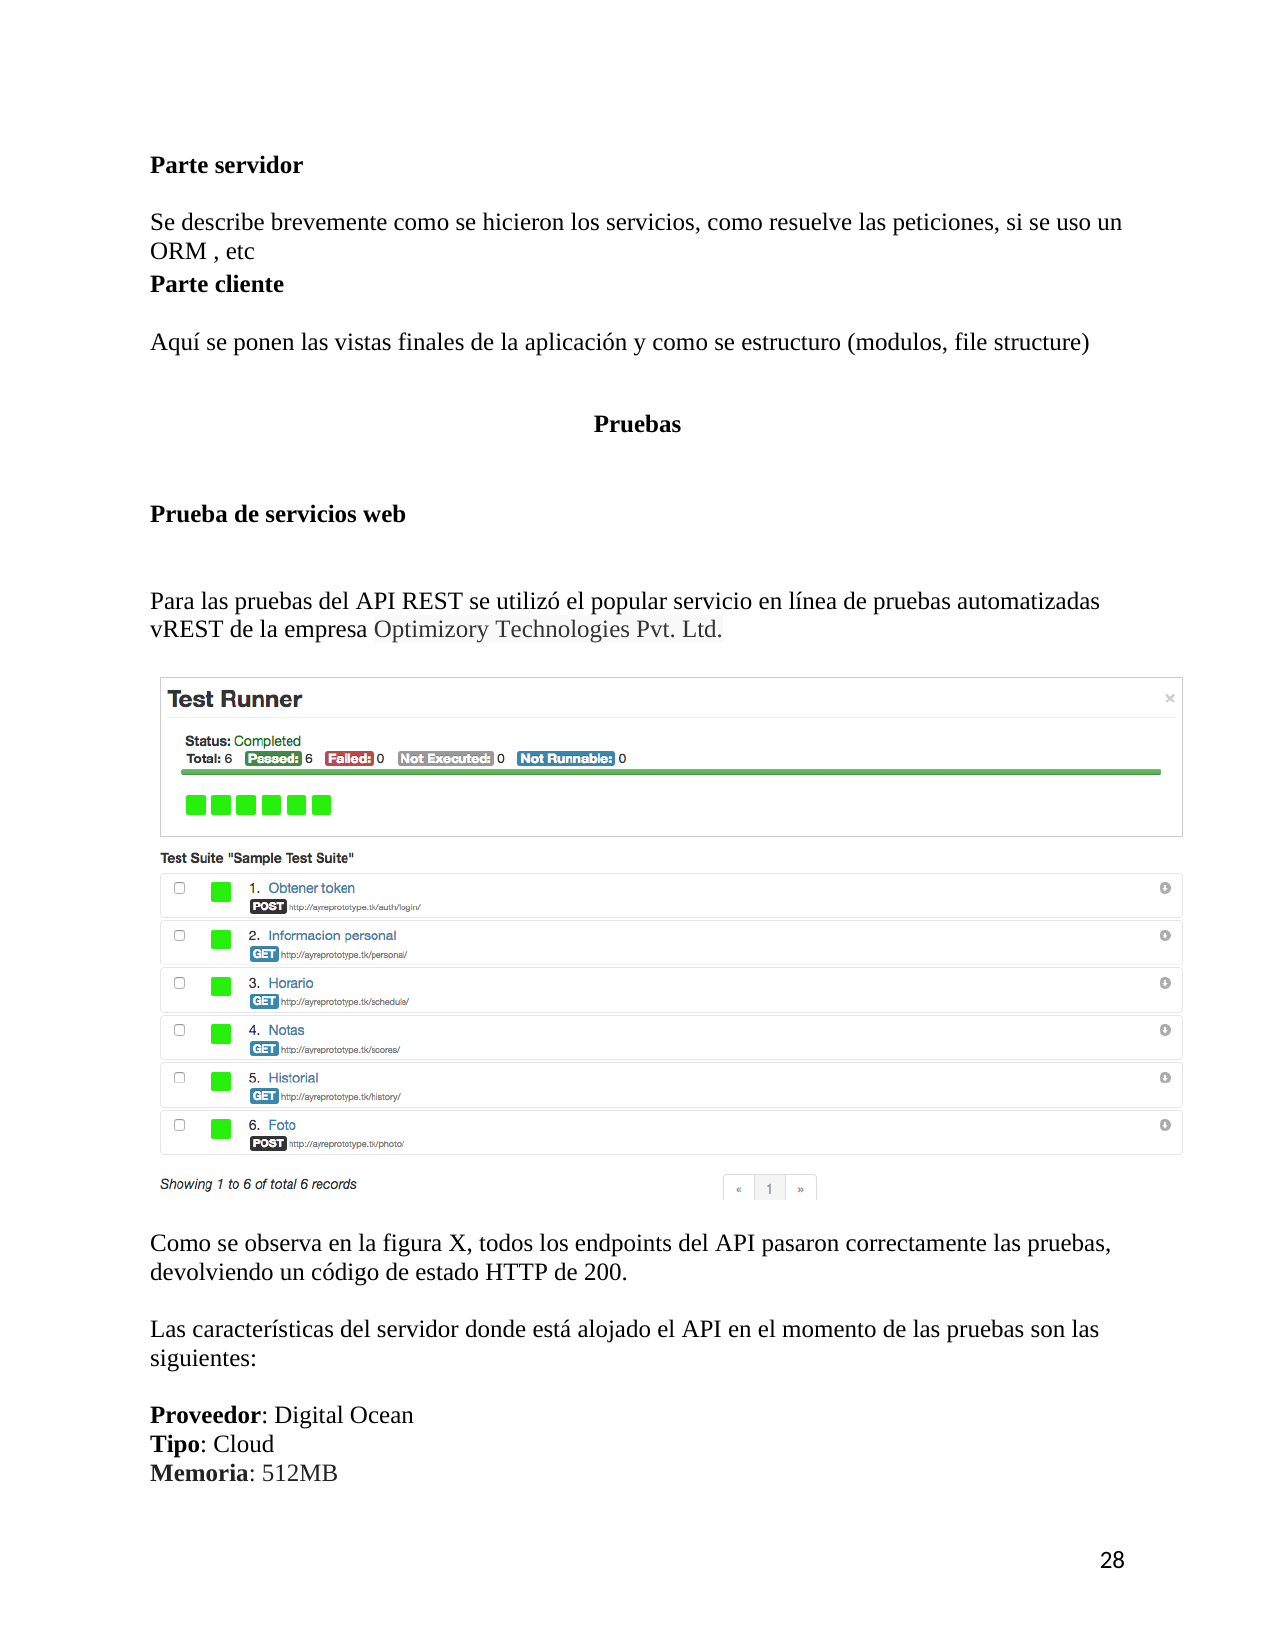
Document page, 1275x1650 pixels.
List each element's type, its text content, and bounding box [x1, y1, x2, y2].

text Como se observa en la figura X, todos los endpoints del API pasaron correctamente las pruebas, devolviendo un código de estado HTTP de 200. [150, 1228, 1125, 1286]
text Se describe brevemente como se hicieron los servicios, como resuelve las peticiones, si se uso un ORM , etc [150, 207, 1125, 265]
text Aquí se ponen las vistas finales de la aplicación y como se estructuro (modulos, file structure) [150, 327, 1125, 355]
subtitle Parte cliente [150, 269, 1125, 298]
picture [150, 672, 1189, 1200]
text Las características del servidor donde está alojado el API en el momento de las pruebas son las siguientes: [150, 1314, 1125, 1372]
subtitle Pruebas [150, 409, 1125, 438]
text Memoria: 512MB [150, 1458, 1125, 1487]
subtitle Parte servidor [150, 150, 1125, 179]
subtitle Prueba de servicios web [150, 499, 1125, 528]
text Para las pruebas del API REST se utilizó el popular servicio en línea de pruebas automatizadas vREST de la empresa Optimizory Technologies Pvt. Ltd. [150, 586, 1125, 643]
text Proveedor: Digital Ocean [150, 1401, 1125, 1429]
text Tipo: Cloud [150, 1429, 1125, 1458]
